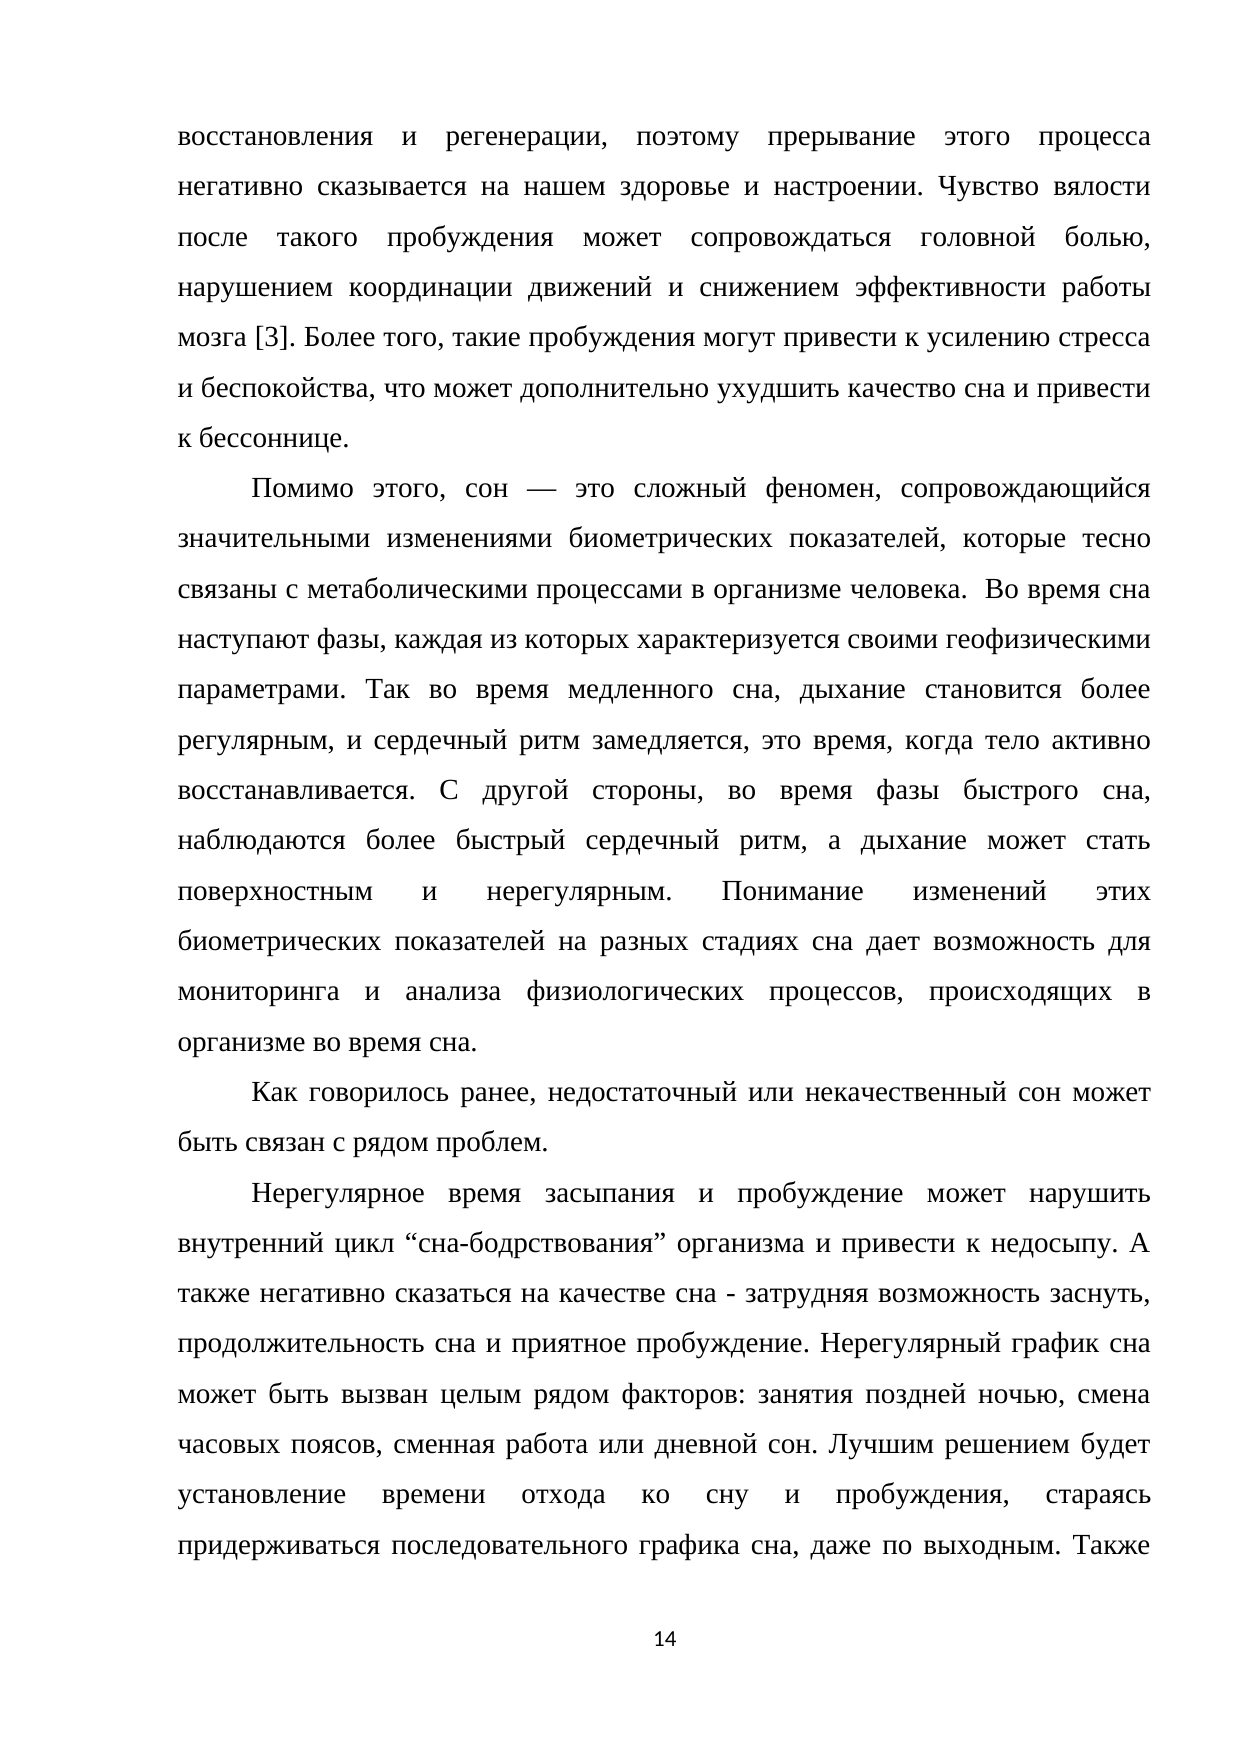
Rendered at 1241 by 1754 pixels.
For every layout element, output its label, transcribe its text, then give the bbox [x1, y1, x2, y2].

text Как говорилось ранее, недостаточный или некачественный сон может быть связан с рядом проблем. [177, 1074, 1152, 1158]
text Помимо этого, сон — это сложный феномен, сопровождающийся значительными изменениями биометрических показателей, которые тесно связаны с метаболическими процессами в организме человека. Во время сна наступают фазы, каждая из которых характеризуется своими геофизическими параметрами. Так во время медленного сна, дыхание становится более регулярным, и сердечный ритм замедляется, это время, когда тело активно восстанавливается. С другой стороны, во время фазы быстрого сна, наблюдаются более быстрый сердечный ритм, а дыхание может стать поверхностным и нерегулярным. Понимание изменений этих биометрических показателей на разных стадиях сна дает возможность для мониторинга и анализа физиологических процессов, происходящих в организме во время сна. [177, 470, 1152, 1057]
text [177, 1175, 1152, 1560]
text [177, 118, 1152, 453]
